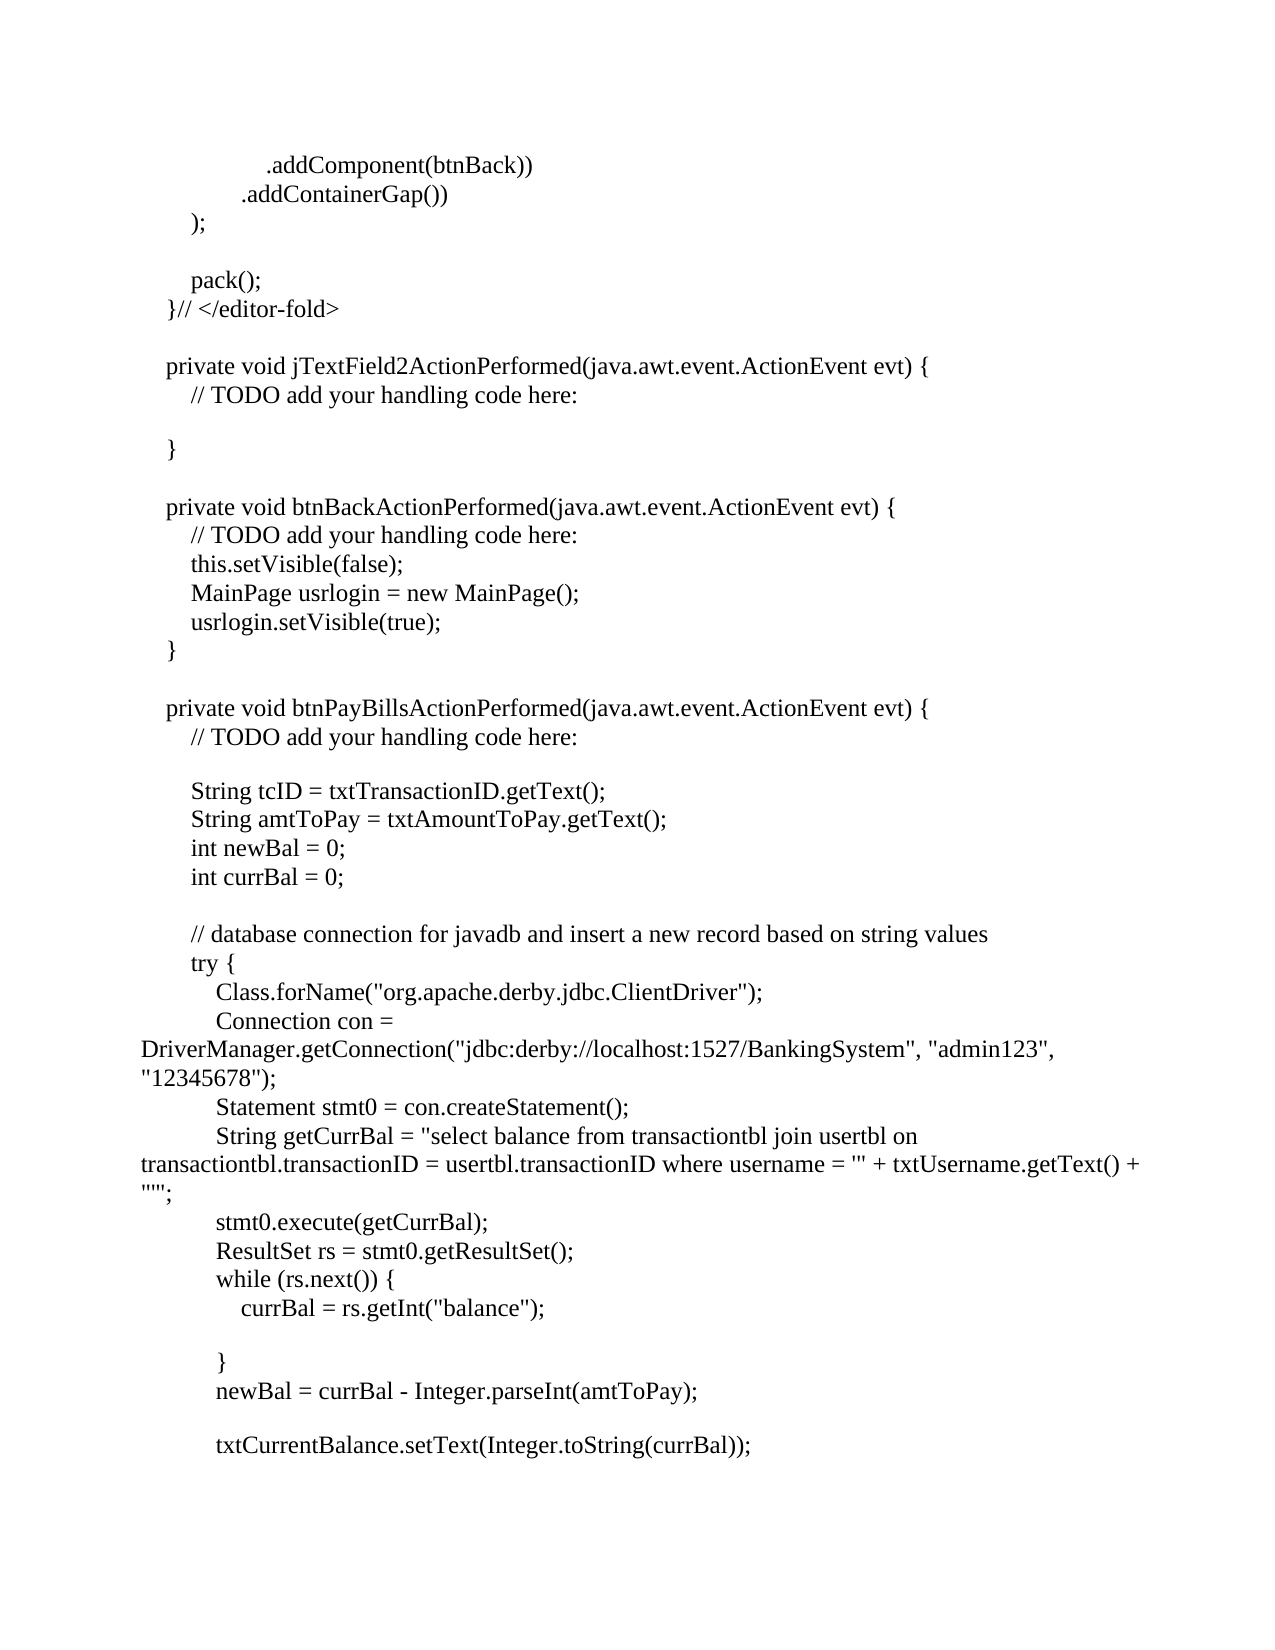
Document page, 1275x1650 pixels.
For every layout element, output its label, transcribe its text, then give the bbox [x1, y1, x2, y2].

text } [141, 635, 1172, 664]
text newBal = currBal - Integer.parseInt(amtToPay); [141, 1376, 1172, 1405]
text try { [141, 948, 1172, 977]
text int newBal = 0; [141, 833, 1172, 862]
text String tcID = txtTransactionID.getText(); [141, 776, 1172, 804]
text // TODO add your handling code here: [141, 520, 1172, 549]
text pack(); [141, 265, 1172, 294]
text Statement stmt0 = con.createStatement(); [141, 1092, 1172, 1121]
text stmt0.execute(getCurrBal); [141, 1207, 1172, 1236]
text // TODO add your handling code here: [141, 722, 1172, 750]
text } [141, 1347, 1172, 1376]
text private void btnBackActionPerformed(java.awt.event.ActionEvent evt) { [141, 492, 1172, 520]
text }// </editor-fold> [141, 294, 1172, 322]
text private void jTextField2ActionPerformed(java.awt.event.ActionEvent evt) { [141, 351, 1172, 380]
text usrlogin.setVisible(true); [141, 607, 1172, 635]
text // TODO add your handling code here: [141, 380, 1172, 409]
text currBal = rs.getInt("balance"); [141, 1293, 1172, 1322]
text ResultSet rs = stmt0.getResultSet(); [141, 1236, 1172, 1264]
text Connection con = DriverManager.getConnection("jdbc:derby://localhost:1527/BankingSystem", "admin123", "12345678"); [141, 1006, 1172, 1092]
text while (rs.next()) { [141, 1264, 1172, 1293]
text txtCurrentBalance.setText(Integer.toString(currBal)); [141, 1430, 1172, 1459]
text ); [141, 207, 1172, 236]
text } [141, 434, 1172, 463]
text int currBal = 0; [141, 862, 1172, 891]
text .addComponent(btnBack)) [141, 150, 1172, 179]
text MainPage usrlogin = new MainPage(); [141, 578, 1172, 607]
text .addContainerGap()) [141, 179, 1172, 207]
text this.setVisible(false); [141, 549, 1172, 578]
text String getCurrBal = "select balance from transactiontbl join usertbl on transactiontbl.transactionID = usertbl.transactionID where username = '" + txtUsername.getText() + "'"; [141, 1121, 1172, 1207]
text // database connection for javadb and insert a new record based on string values [141, 919, 1172, 948]
text Class.forName("org.apache.derby.jdbc.ClientDriver"); [141, 977, 1172, 1006]
text String amtToPay = txtAmountToPay.getText(); [141, 804, 1172, 833]
text private void btnPayBillsActionPerformed(java.awt.event.ActionEvent evt) { [141, 693, 1172, 722]
